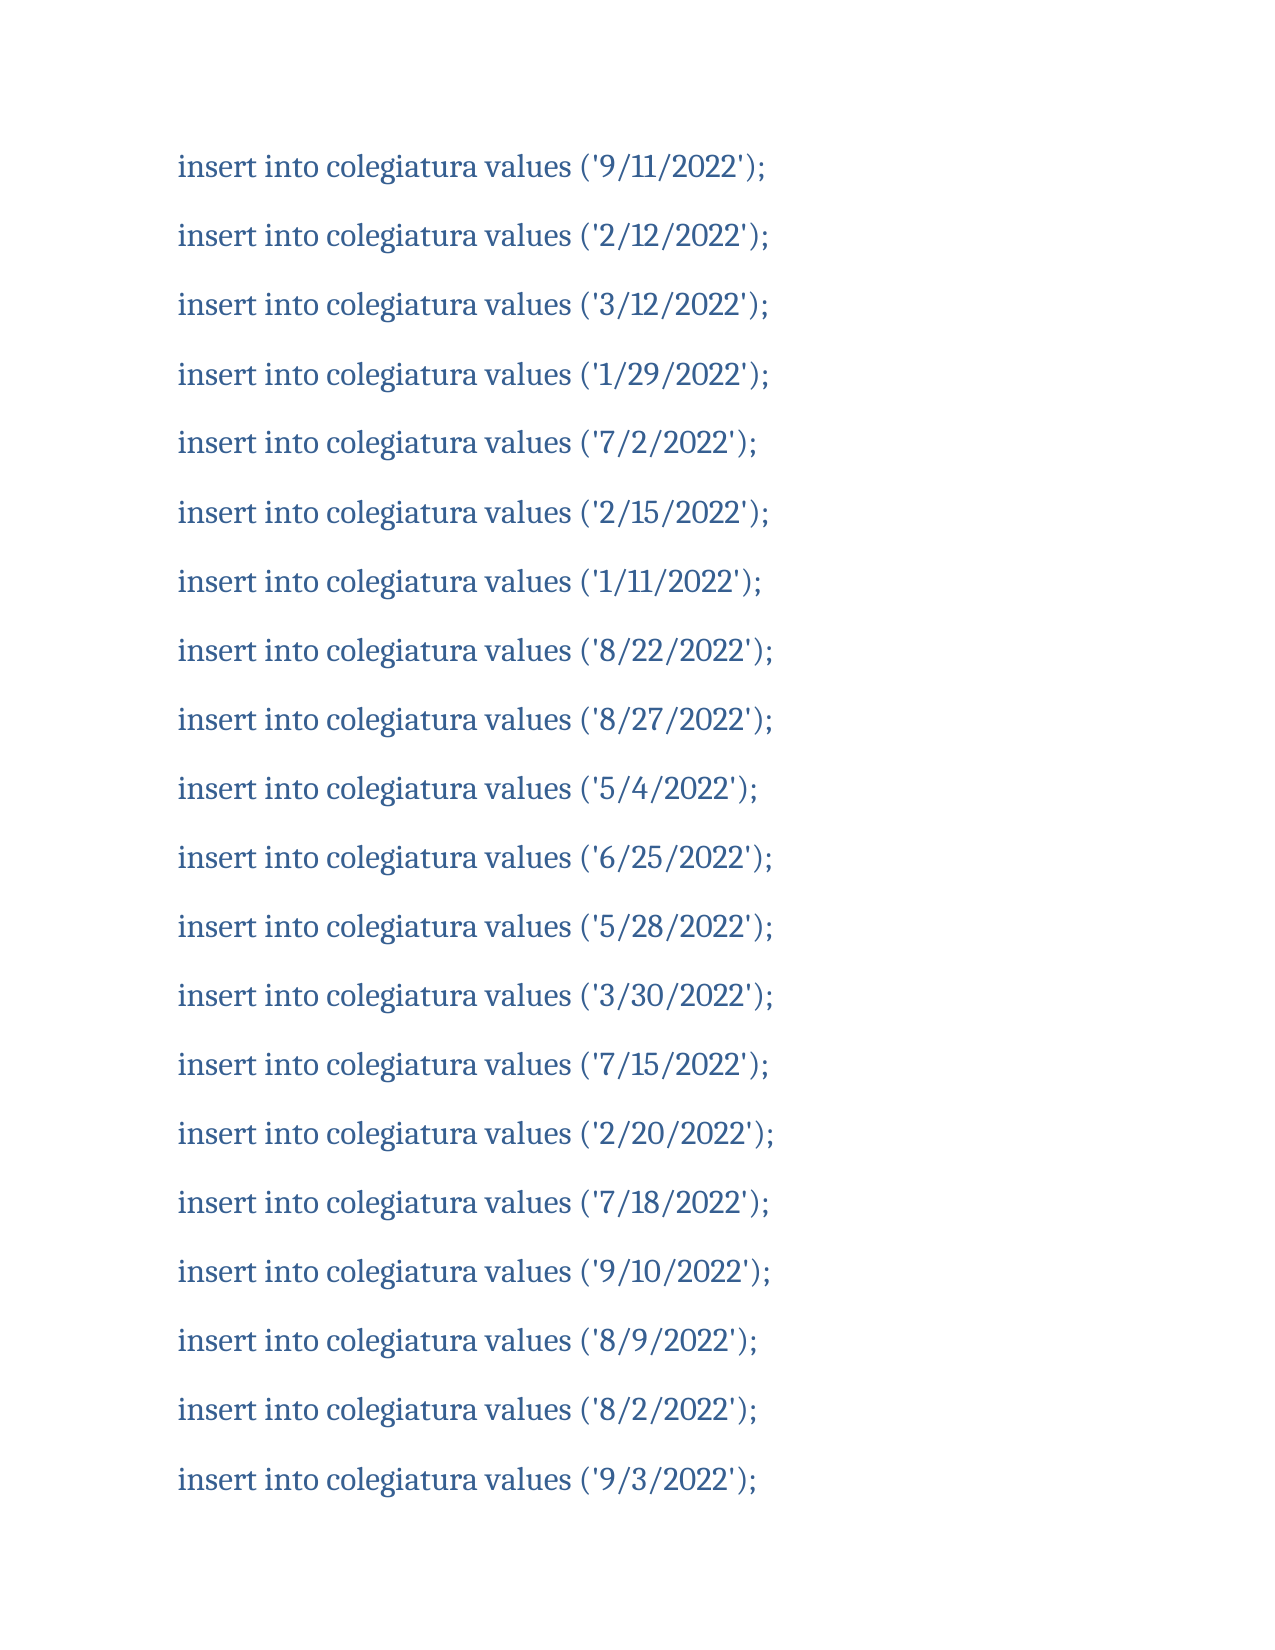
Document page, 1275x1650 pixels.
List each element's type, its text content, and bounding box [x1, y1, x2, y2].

subtitle insert into colegiatura values ('5/4/2022'); [177, 769, 1098, 808]
subtitle insert into colegiatura values ('9/3/2022'); [177, 1460, 1098, 1498]
subtitle insert into colegiatura values ('8/22/2022'); [177, 631, 1098, 669]
subtitle insert into colegiatura values ('1/29/2022'); [177, 355, 1098, 393]
subtitle insert into colegiatura values ('7/15/2022'); [177, 1046, 1098, 1084]
subtitle insert into colegiatura values ('1/11/2022'); [177, 562, 1098, 600]
subtitle insert into colegiatura values ('3/30/2022'); [177, 976, 1098, 1015]
subtitle insert into colegiatura values ('8/27/2022'); [177, 700, 1098, 738]
subtitle insert into colegiatura values ('6/25/2022'); [177, 838, 1098, 877]
subtitle insert into colegiatura values ('8/9/2022'); [177, 1322, 1098, 1360]
subtitle insert into colegiatura values ('5/28/2022'); [177, 907, 1098, 946]
subtitle insert into colegiatura values ('3/12/2022'); [177, 286, 1098, 324]
subtitle insert into colegiatura values ('7/18/2022'); [177, 1184, 1098, 1222]
subtitle insert into colegiatura values ('8/2/2022'); [177, 1391, 1098, 1429]
subtitle insert into colegiatura values ('2/12/2022'); [177, 217, 1098, 255]
subtitle insert into colegiatura values ('2/20/2022'); [177, 1114, 1098, 1153]
subtitle insert into colegiatura values ('9/10/2022'); [177, 1253, 1098, 1291]
subtitle insert into colegiatura values ('9/11/2022'); [177, 148, 1098, 186]
subtitle insert into colegiatura values ('7/2/2022'); [177, 424, 1098, 462]
subtitle insert into colegiatura values ('2/15/2022'); [177, 493, 1098, 531]
